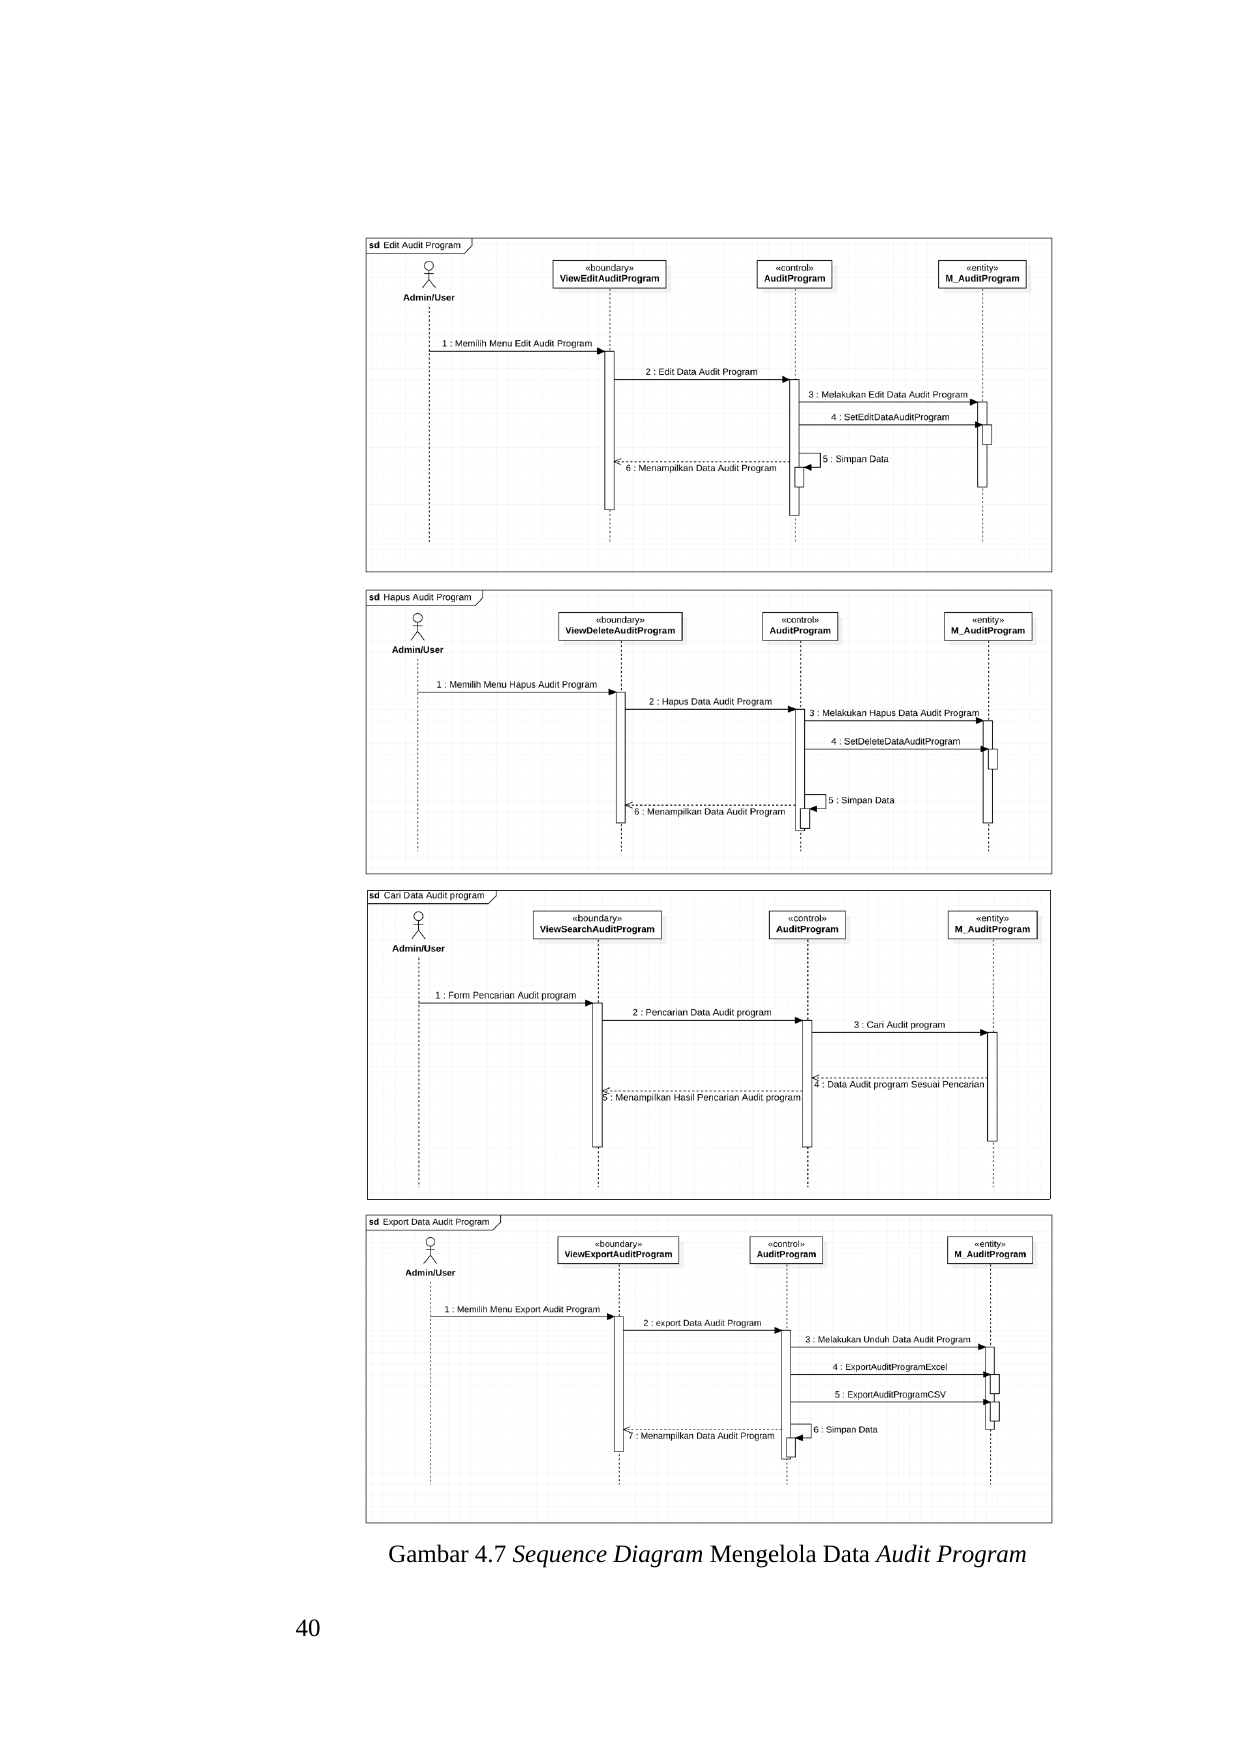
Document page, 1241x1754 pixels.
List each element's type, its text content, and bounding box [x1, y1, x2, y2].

picture [364, 588, 1054, 876]
picture [368, 891, 1050, 1199]
picture [364, 1213, 1054, 1525]
picture [364, 236, 1054, 574]
list Gambar 4.7 Sequence Diagram Mengelola Data Audit Program [354, 1539, 1063, 1568]
